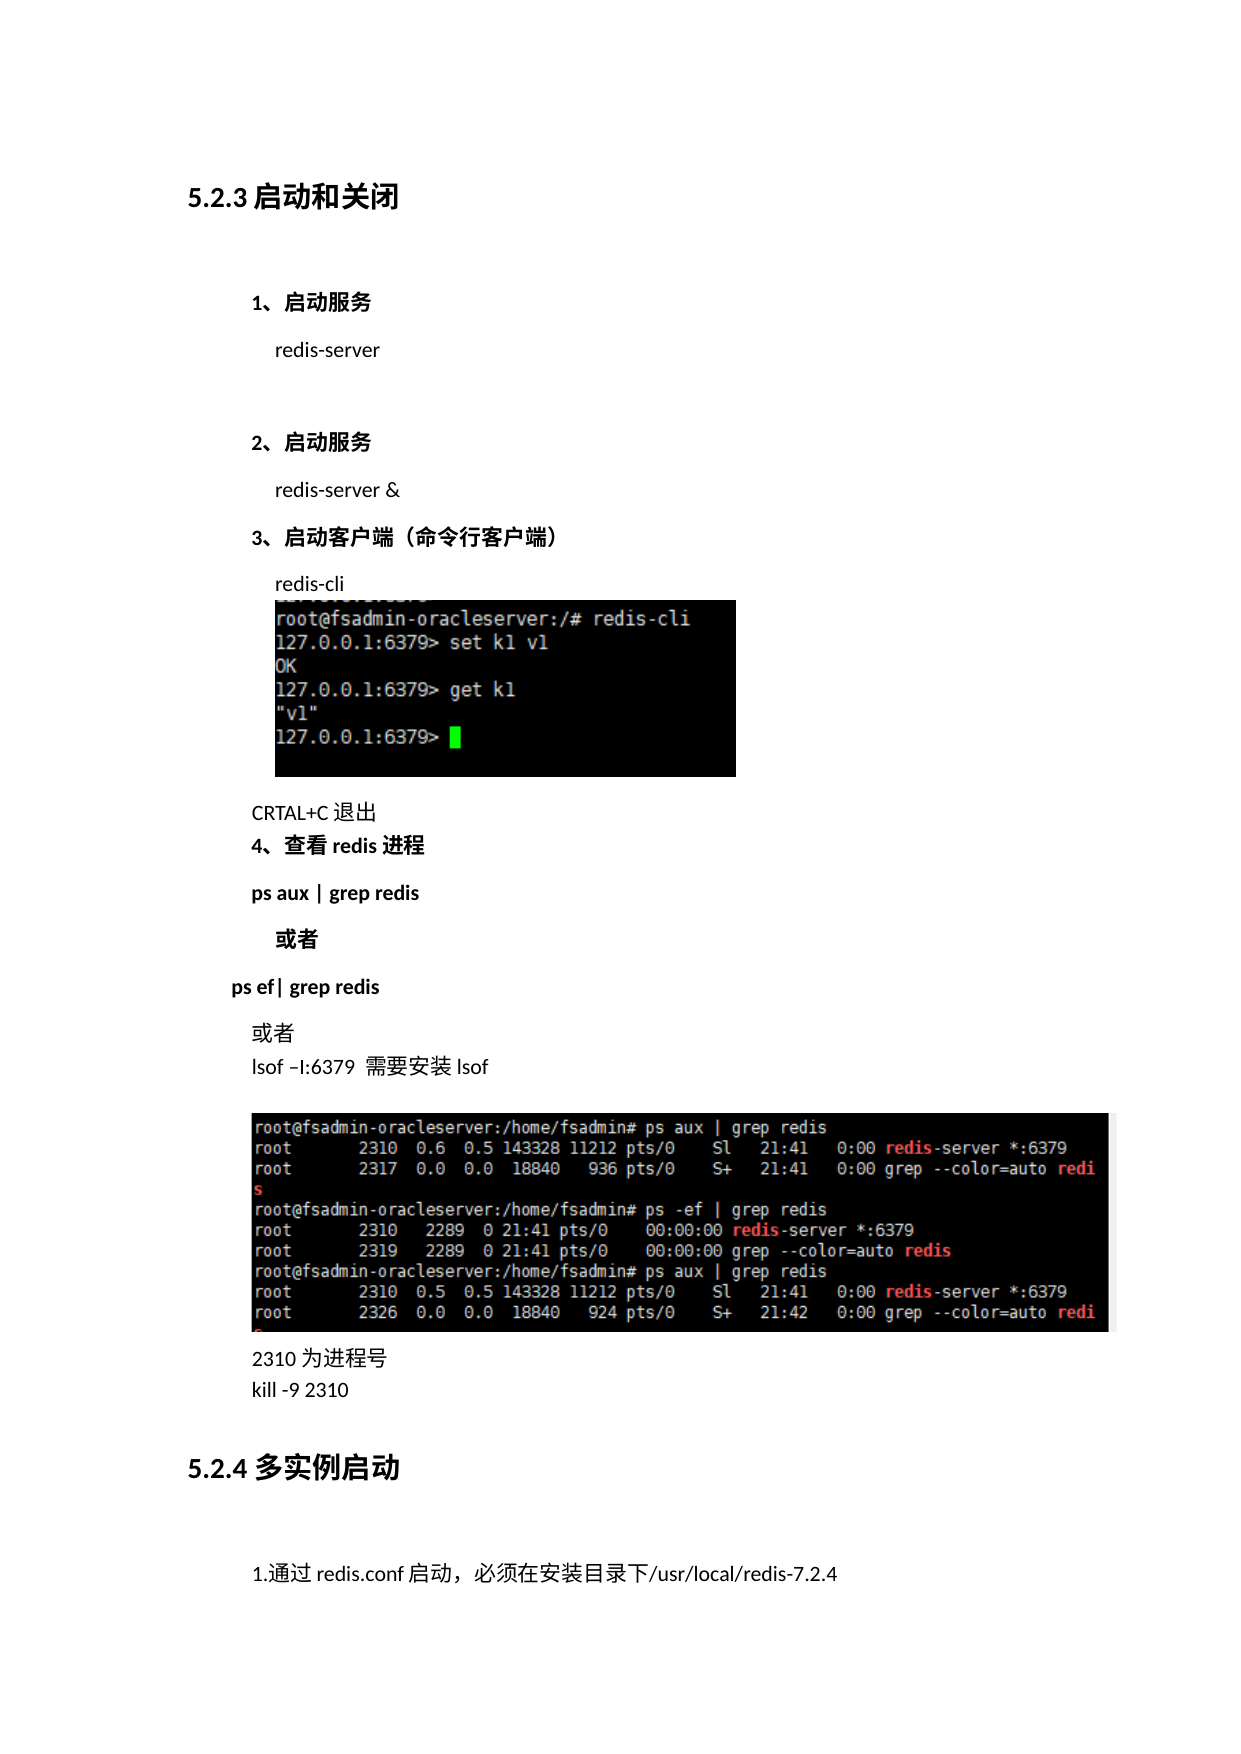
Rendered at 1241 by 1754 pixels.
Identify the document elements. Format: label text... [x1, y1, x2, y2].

list redis-server & [251, 473, 1053, 506]
list kill -9 2310 [252, 1373, 1053, 1406]
picture [251, 1113, 1117, 1332]
picture [275, 600, 736, 777]
list ps aux | grep redis [251, 876, 1053, 908]
text 或者 [187, 922, 1053, 954]
text ps ef| grep redis [187, 970, 1053, 1002]
list 1.通过redis.conf启动，必须在安装目录下/usr/local/redis-7.2.4 [252, 1556, 1053, 1588]
list 3、启动客户端（命令行客户端） [251, 519, 1053, 552]
list CRTAL+C 退出 [252, 795, 1053, 827]
subtitle 5.2.3启动和关闭 [187, 162, 1053, 227]
list lsof –I:6379 需要安装lsof [252, 1048, 1053, 1081]
list redis-cli [252, 567, 1053, 600]
list redis-server [251, 333, 1053, 366]
list 2、启动服务 [251, 425, 1053, 457]
list 4、查看redis 进程 [251, 827, 1053, 860]
list 2310 为进程号 [252, 1341, 1053, 1373]
list 1、启动服务 [251, 285, 1053, 317]
subtitle 5.2.4 多实例启动 [187, 1433, 1053, 1498]
list 或者 [252, 1016, 1053, 1048]
